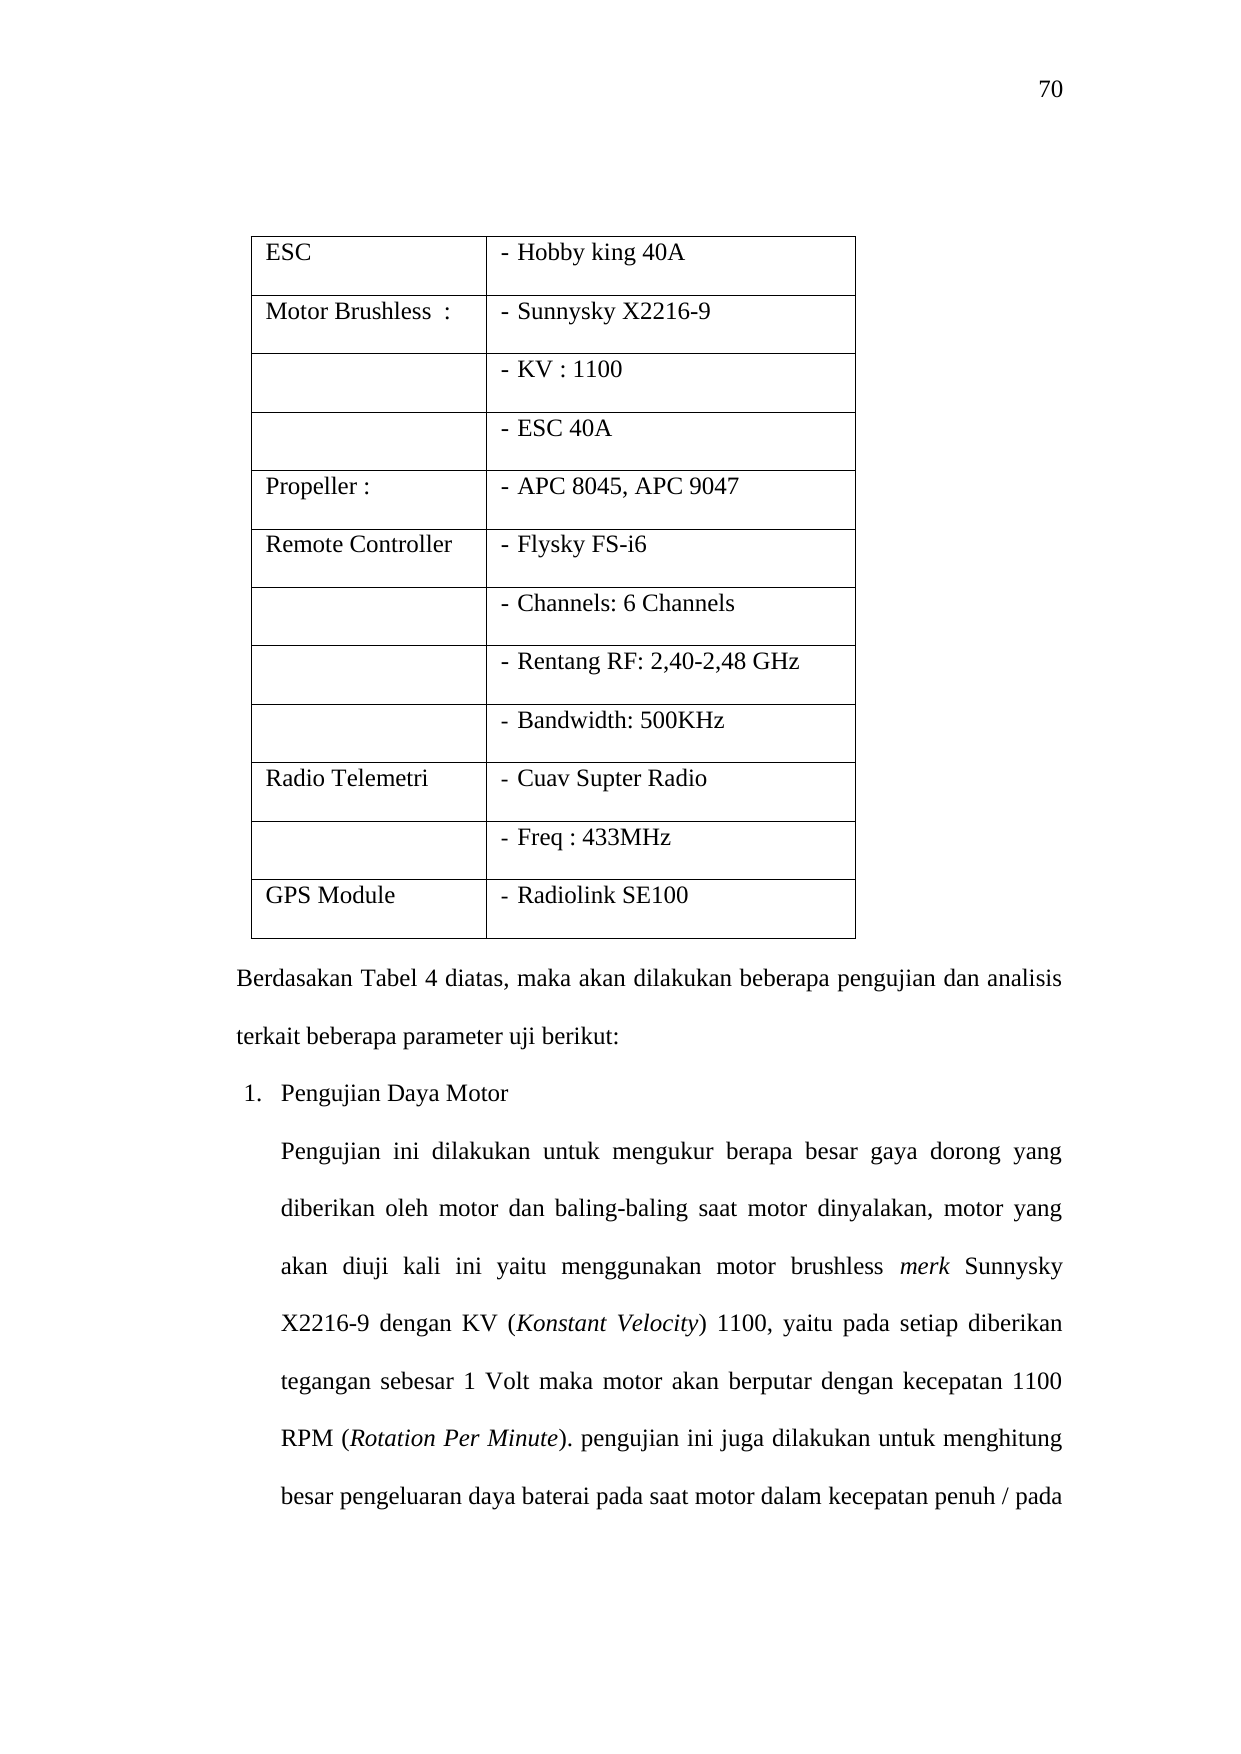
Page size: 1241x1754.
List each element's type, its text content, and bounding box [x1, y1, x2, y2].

table_cell KV : 1100 [487, 354, 855, 412]
table_cell [252, 588, 486, 645]
table_cell Bandwidth: 500KHz [487, 705, 855, 762]
table_cell ESC [252, 237, 486, 295]
table_cell Rentang RF: 2,40-2,48 GHz [487, 646, 855, 704]
table_cell [252, 413, 486, 470]
table_cell Remote Controller [252, 530, 486, 587]
list Pengujian Daya Motor [243, 1078, 1063, 1107]
table_cell [252, 705, 486, 762]
table_cell [252, 354, 486, 412]
table_cell Cuav Supter Radio [487, 763, 855, 821]
table_cell GPS Module [252, 880, 486, 937]
table_cell Channels: 6 Channels [487, 588, 855, 645]
table_cell Hobby king 40A [487, 237, 855, 295]
table_cell Flysky FS-i6 [487, 530, 855, 587]
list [281, 1136, 1063, 1510]
table_cell [252, 646, 486, 704]
table_cell [252, 822, 486, 879]
table_cell Motor Brushless : [252, 296, 486, 353]
table_cell Radiolink SE100 [487, 880, 855, 937]
table_cell APC 8045, APC 9047 [487, 471, 855, 528]
text Berdasakan Tabel 4 diatas, maka akan dilakukan beberapa pengujian dan analisis terkait beberapa parameter uji berikut: [236, 963, 1063, 1050]
table_cell Propeller : [252, 471, 486, 528]
table_cell Radio Telemetri [252, 763, 486, 821]
table_cell ESC 40A [487, 413, 855, 470]
table_cell Sunnysky X2216-9 [487, 296, 855, 353]
table_cell Freq : 433MHz [487, 822, 855, 879]
